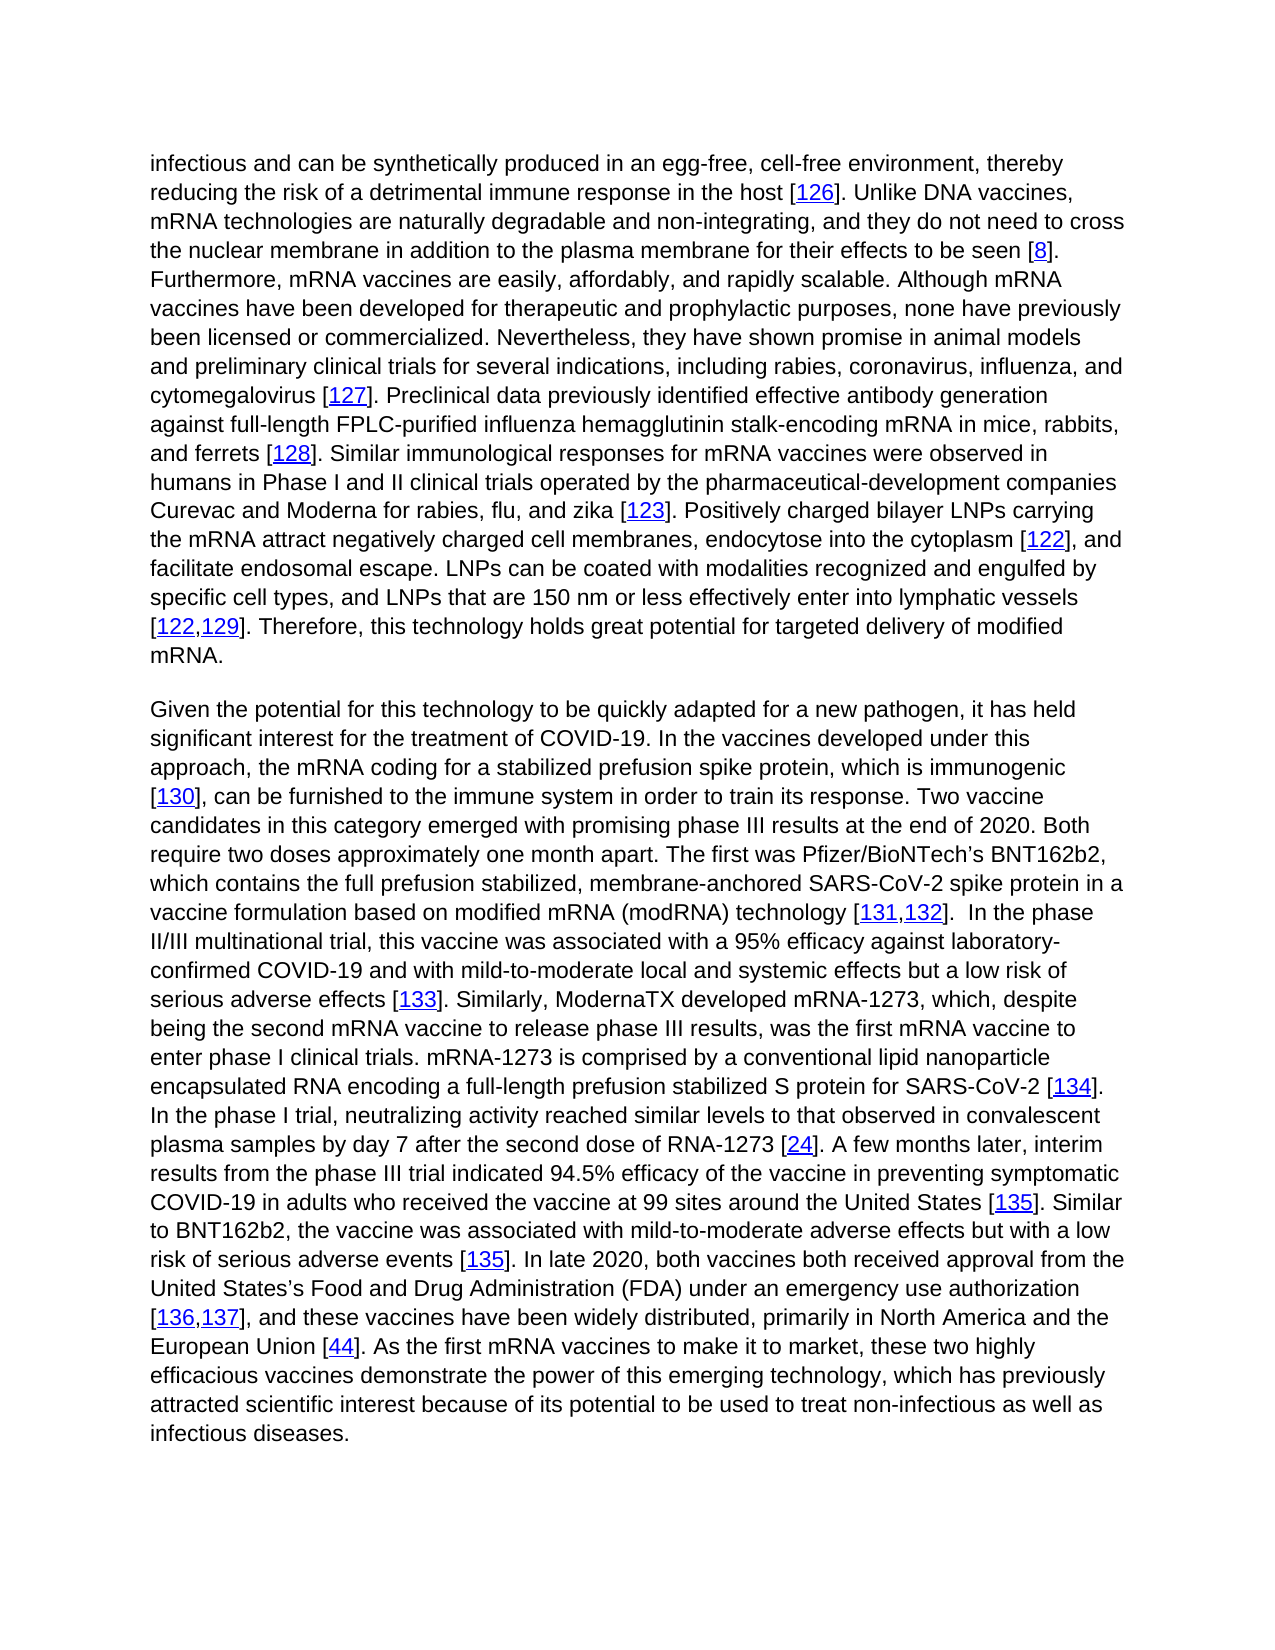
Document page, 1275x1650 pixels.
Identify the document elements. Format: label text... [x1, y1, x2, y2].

text Given the potential for this technology to be quickly adapted for a new pathogen, it has held significant interest for the treatment of COVID-19. In the vaccines developed under this approach, the mRNA coding for a stabilized prefusion spike protein, which is immunogenic [130], can be furnished to the immune system in order to train its response. Two vaccine candidates in this category emerged with promising phase III results at the end of 2020. Both require two doses approximately one month apart. The first was Pfizer/BioNTech’s BNT162b2, which contains the full prefusion stabilized, membrane-anchored SARS-CoV-2 spike protein in a vaccine formulation based on modified mRNA (modRNA) technology [131,132]. In the phase II/III multinational trial, this vaccine was associated with a 95% efficacy against laboratory-confirmed COVID-19 and with mild-to-moderate local and systemic effects but a low risk of serious adverse effects [133]. Similarly, ModernaTX developed mRNA-1273, which, despite being the second mRNA vaccine to release phase III results, was the first mRNA vaccine to enter phase I clinical trials. mRNA-1273 is comprised by a conventional lipid nanoparticle encapsulated RNA encoding a full-length prefusion stabilized S protein for SARS-CoV-2 [134]. In the phase I trial, neutralizing activity reached similar levels to that observed in convalescent plasma samples by day 7 after the second dose of RNA-1273 [24]. A few months later, interim results from the phase III trial indicated 94.5% efficacy of the vaccine in preventing symptomatic COVID-19 in adults who received the vaccine at 99 sites around the United States [135]. Similar to BNT162b2, the vaccine was associated with mild-to-moderate adverse effects but with a low risk of serious adverse events [135]. In late 2020, both vaccines both received approval from the United States’s Food and Drug Administration (FDA) under an emergency use authorization [136,137], and these vaccines have been widely distributed, primarily in North America and the European Union [44]. As the first mRNA vaccines to make it to market, these two highly efficacious vaccines demonstrate the power of this emerging technology, which has previously attracted scientific interest because of its potential to be used to treat non-infectious as well as infectious diseases. [150, 696, 1125, 1447]
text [150, 150, 1125, 669]
